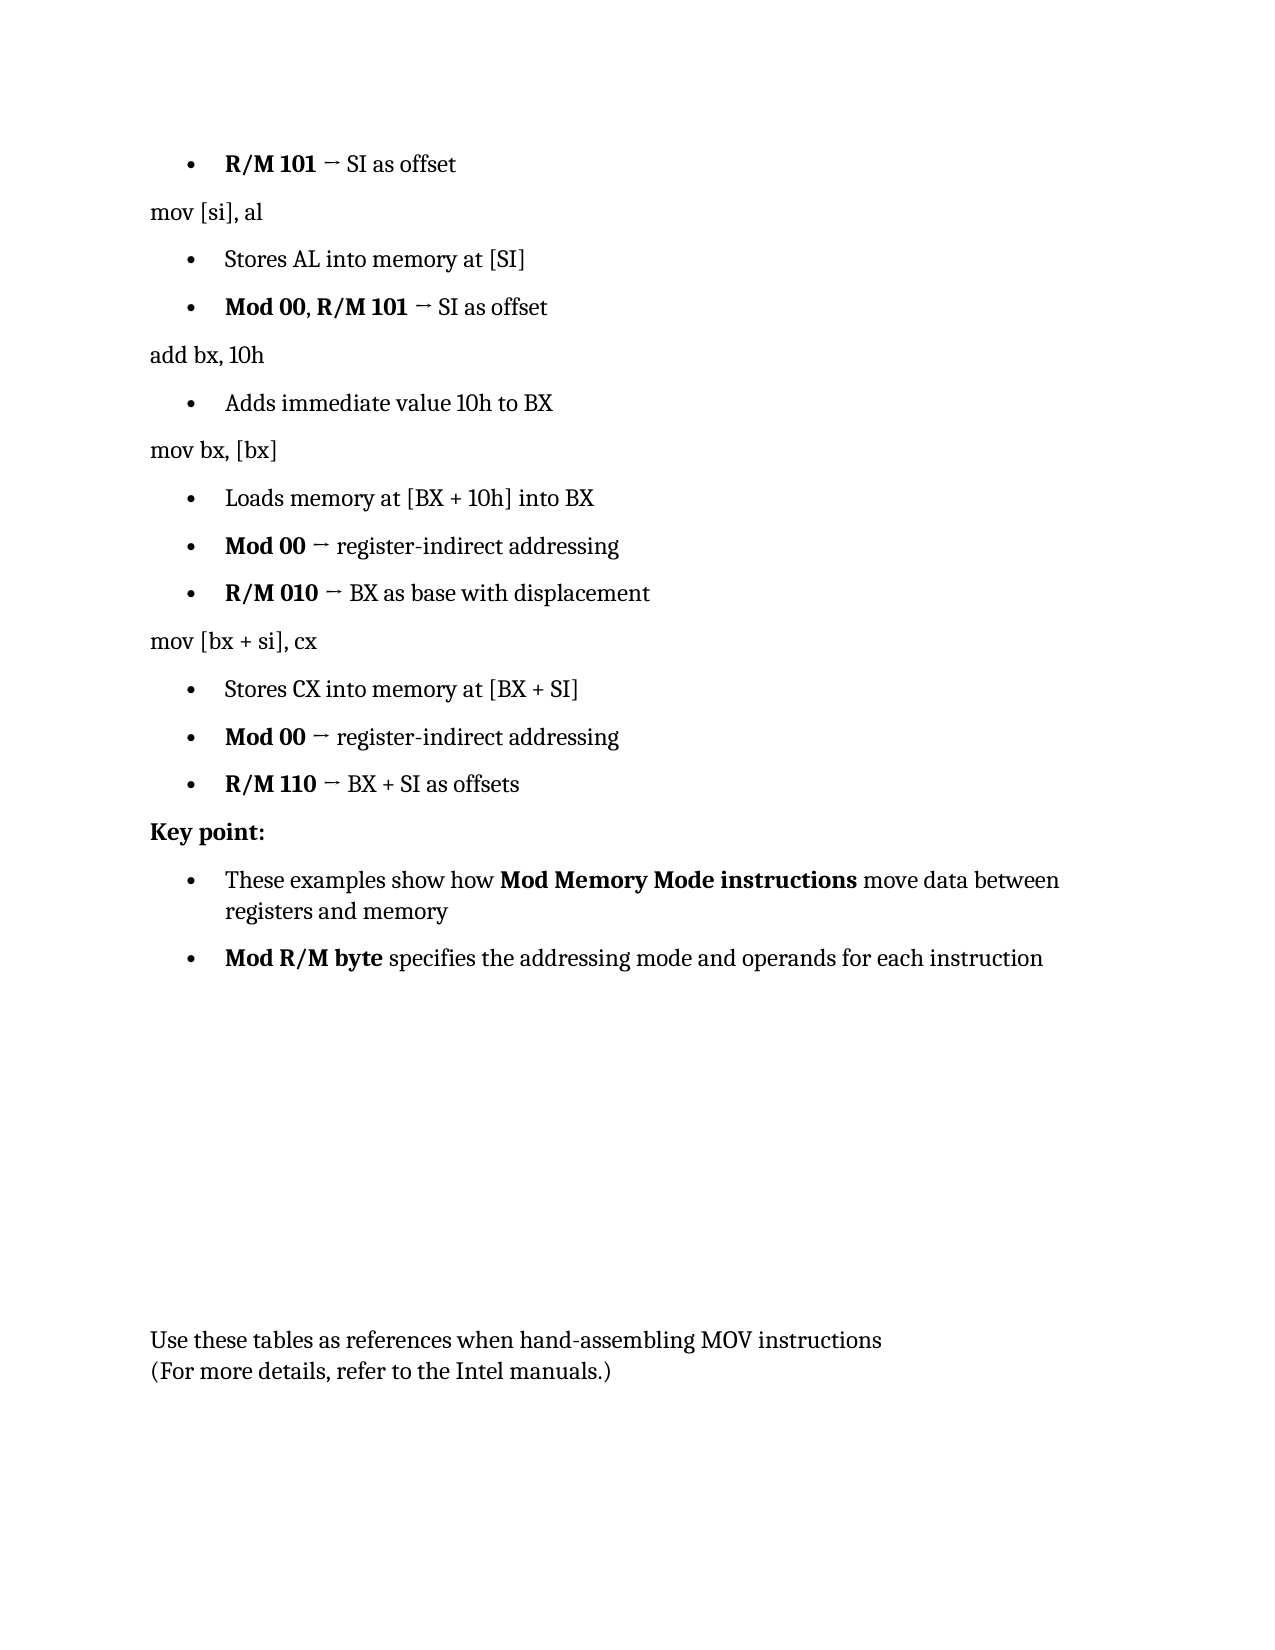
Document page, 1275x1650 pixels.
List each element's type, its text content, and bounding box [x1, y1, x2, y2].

text Key point: [150, 818, 1125, 847]
list R/M 101 → SI as offset [187, 150, 1125, 179]
list Loads memory at [BX + 10h] into BX [187, 484, 1125, 513]
text mov bx, [bx] [150, 436, 1125, 465]
list Mod R/M byte specifies the addressing mode and operands for each instruction [187, 944, 1125, 973]
list Mod 00 → register-indirect addressing [187, 722, 1125, 751]
list R/M 010 → BX as base with displacement [187, 579, 1125, 608]
list Adds immediate value 10h to BX [187, 388, 1125, 417]
list R/M 110 → BX + SI as offsets [187, 770, 1125, 799]
list Mod 00 → register-indirect addressing [187, 532, 1125, 560]
list Stores AL into memory at [SI] [187, 245, 1125, 274]
text Use these tables as references when hand-assembling MOV instructions (For more details, refer to the Intel manuals.) [150, 1326, 1125, 1386]
text mov [si], al [150, 198, 1125, 226]
list Mod 00, R/M 101 → SI as offset [187, 293, 1125, 322]
list Stores CX into memory at [BX + SI] [187, 675, 1125, 703]
text add bx, 10h [150, 341, 1125, 369]
list These examples show how Mod Memory Mode instructions move data between registers and memory [187, 866, 1125, 925]
text mov [bx + si], cx [150, 627, 1125, 656]
